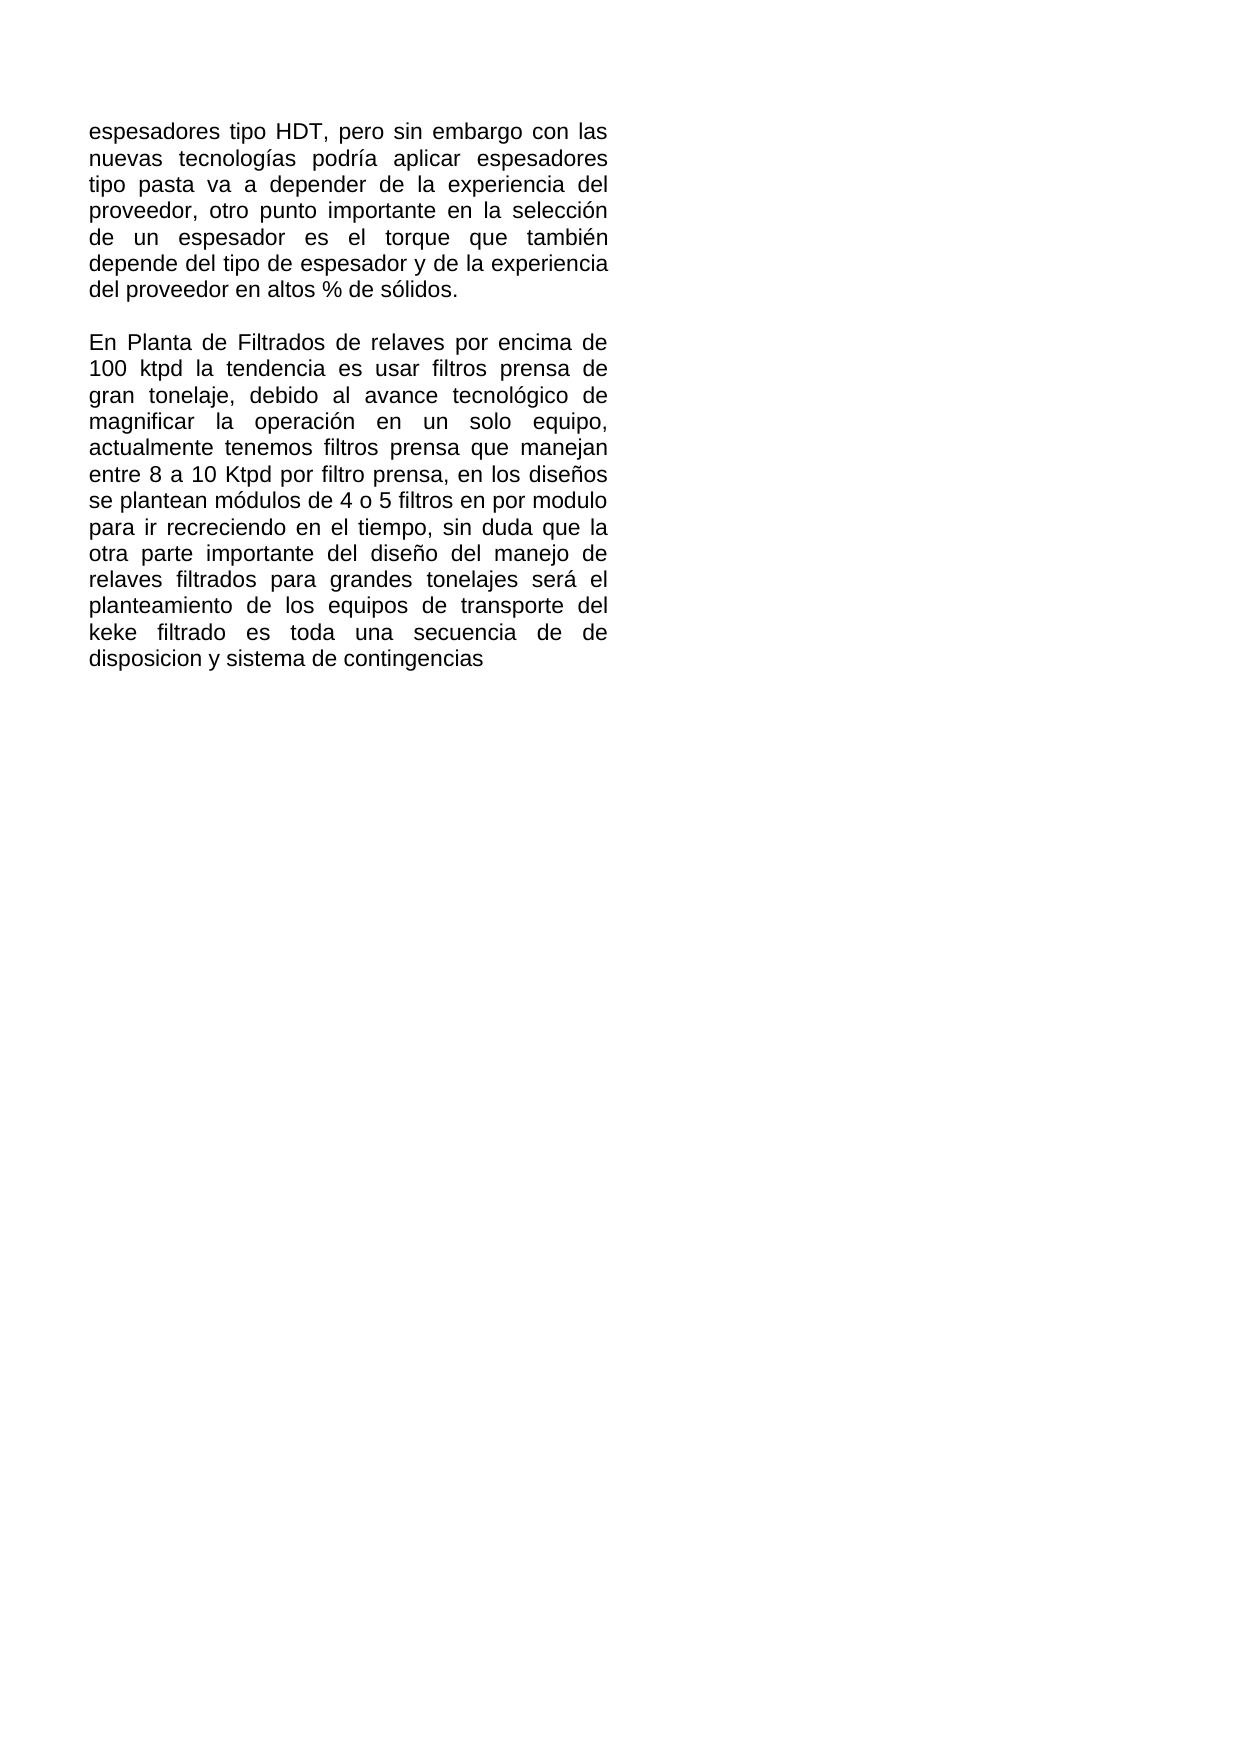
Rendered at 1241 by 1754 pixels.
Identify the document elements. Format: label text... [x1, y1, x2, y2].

text En Planta de Filtrados de relaves por encima de 100 ktpd la tendencia es usar filtros prensa de gran tonelaje, debido al avance tecnológico de magnificar la operación en un solo equipo, actualmente tenemos filtros prensa que manejan entre 8 a 10 Ktpd por filtro prensa, en los diseños se plantean módulos de 4 o 5 filtros en por modulo para ir recreciendo en el tiempo, sin duda que la otra parte importante del diseño del manejo de relaves filtrados para grandes tonelajes será el planteamiento de los equipos de transporte del keke filtrado es toda una secuencia de de disposicion y sistema de contingencias [89, 329, 608, 672]
